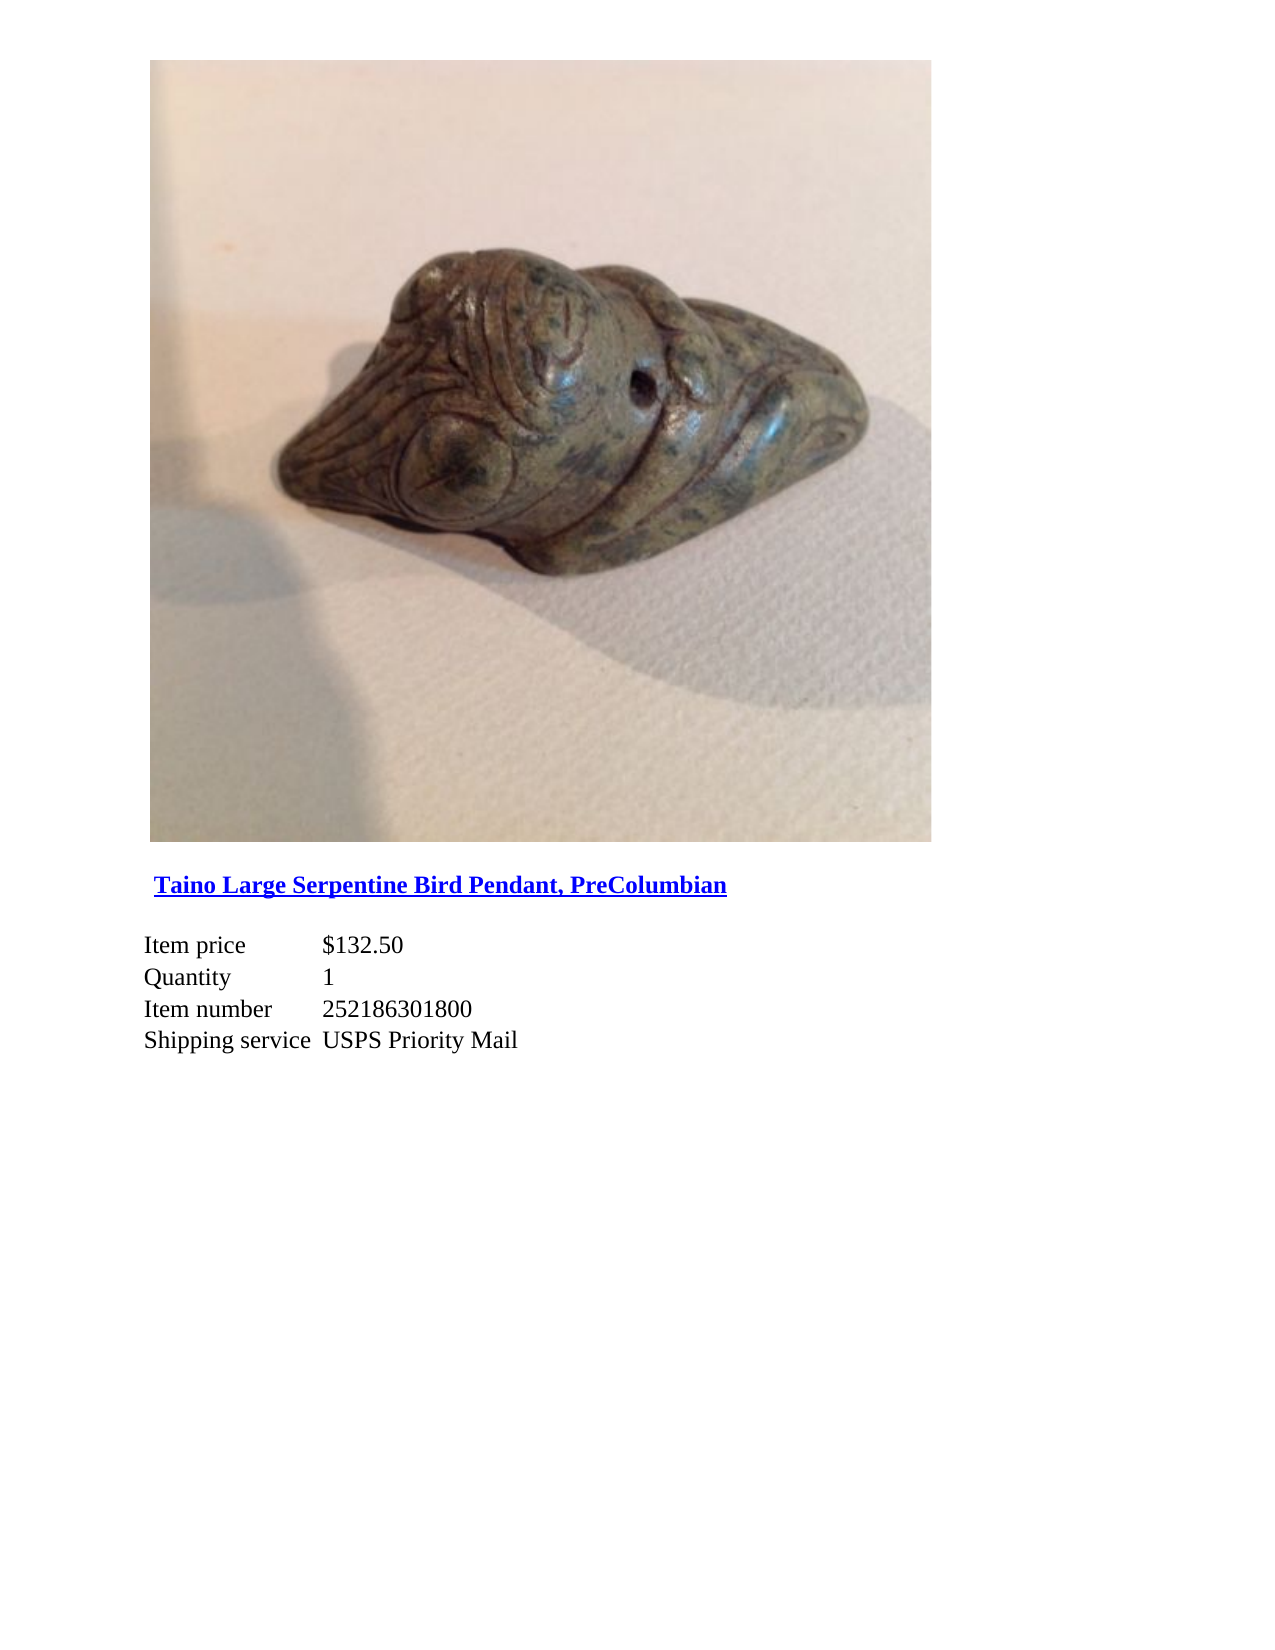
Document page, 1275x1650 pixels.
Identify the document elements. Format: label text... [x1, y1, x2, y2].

picture [150, 60, 932, 842]
table_cell Quantity [142, 960, 321, 992]
table_header $132.50 [321, 928, 527, 960]
table_cell Shipping service [142, 1024, 321, 1056]
subtitle Taino Large Serpentine Bird Pendant, PreColumbian [153, 870, 1215, 899]
table_header Item price [142, 928, 321, 960]
table_cell 1 [321, 960, 527, 992]
table_cell Item number [142, 992, 321, 1024]
table_cell USPS Priority Mail [321, 1024, 527, 1056]
table_cell 252186301800 [321, 992, 527, 1024]
